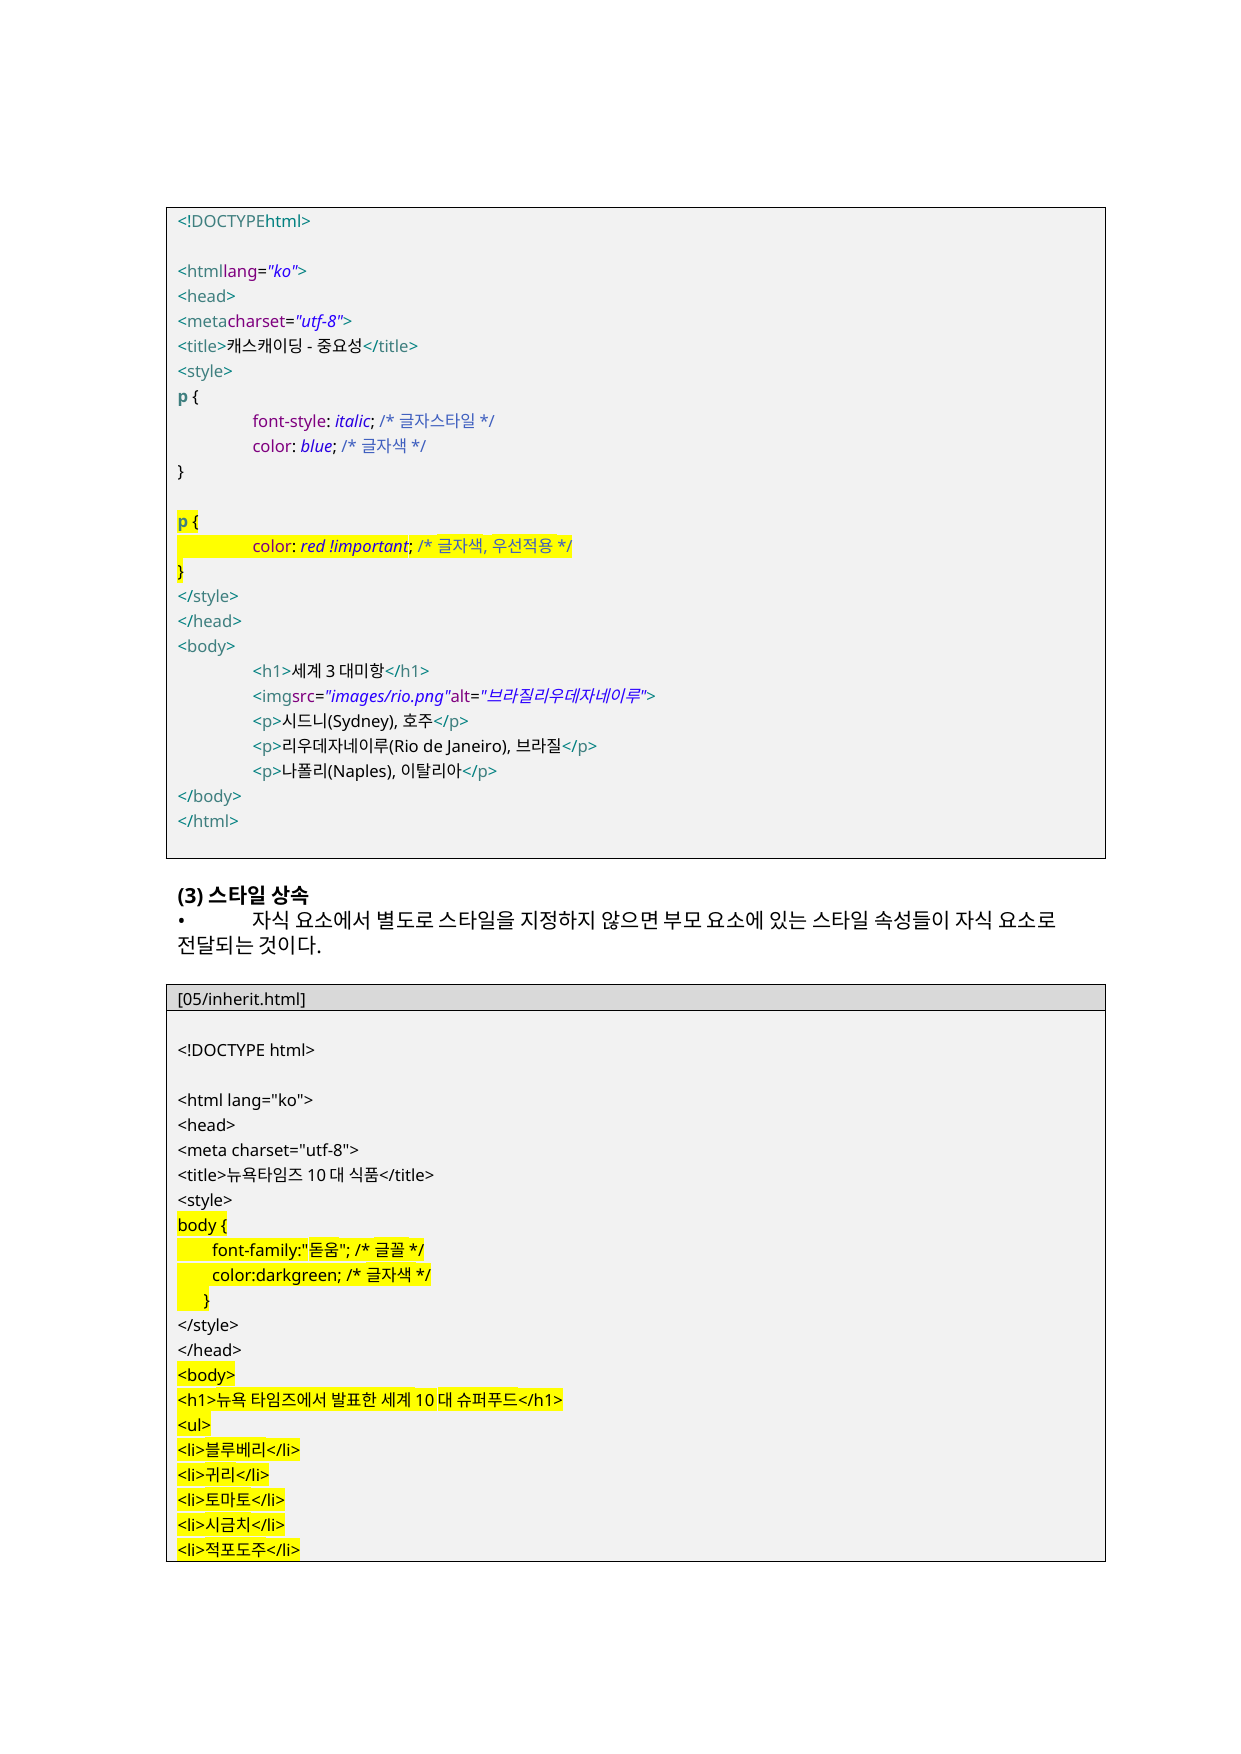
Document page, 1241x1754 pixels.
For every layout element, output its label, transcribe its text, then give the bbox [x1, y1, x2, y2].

text (3) 스타일 상속 [177, 884, 1063, 909]
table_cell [167, 208, 1105, 858]
list 자식 요소에서 별도로 스타일을 지정하지 않으면 부모 요소에 있는 스타일 속성들이 자식 요소로 전달되는 것이다. [177, 909, 1063, 959]
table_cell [167, 1011, 1105, 1561]
table_header [05/inherit.html] [167, 985, 1105, 1010]
